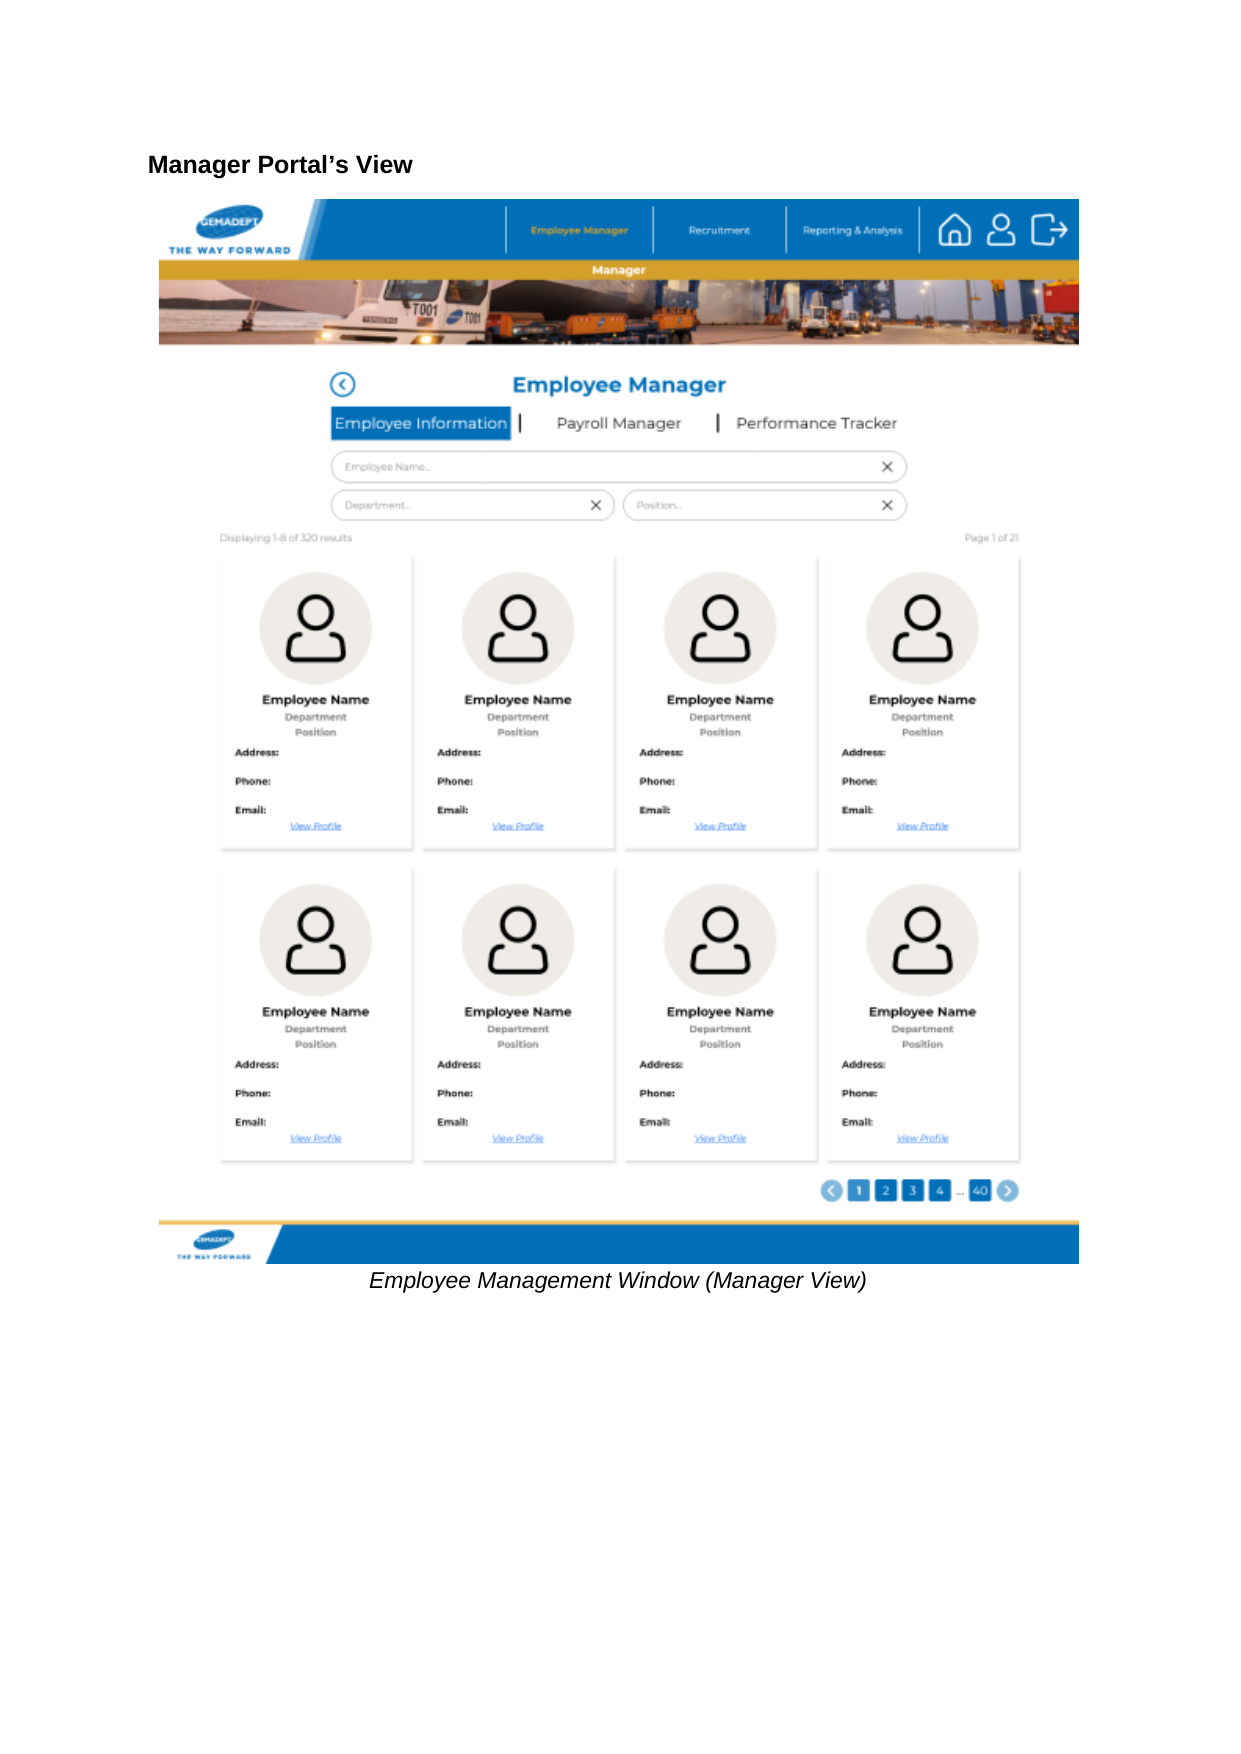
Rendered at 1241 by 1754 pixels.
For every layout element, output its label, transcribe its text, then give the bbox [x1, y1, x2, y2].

text Manager Portal’s View [148, 150, 1090, 179]
picture [158, 199, 1079, 1264]
text Employee Management Window (Manager View) [148, 1267, 1090, 1294]
